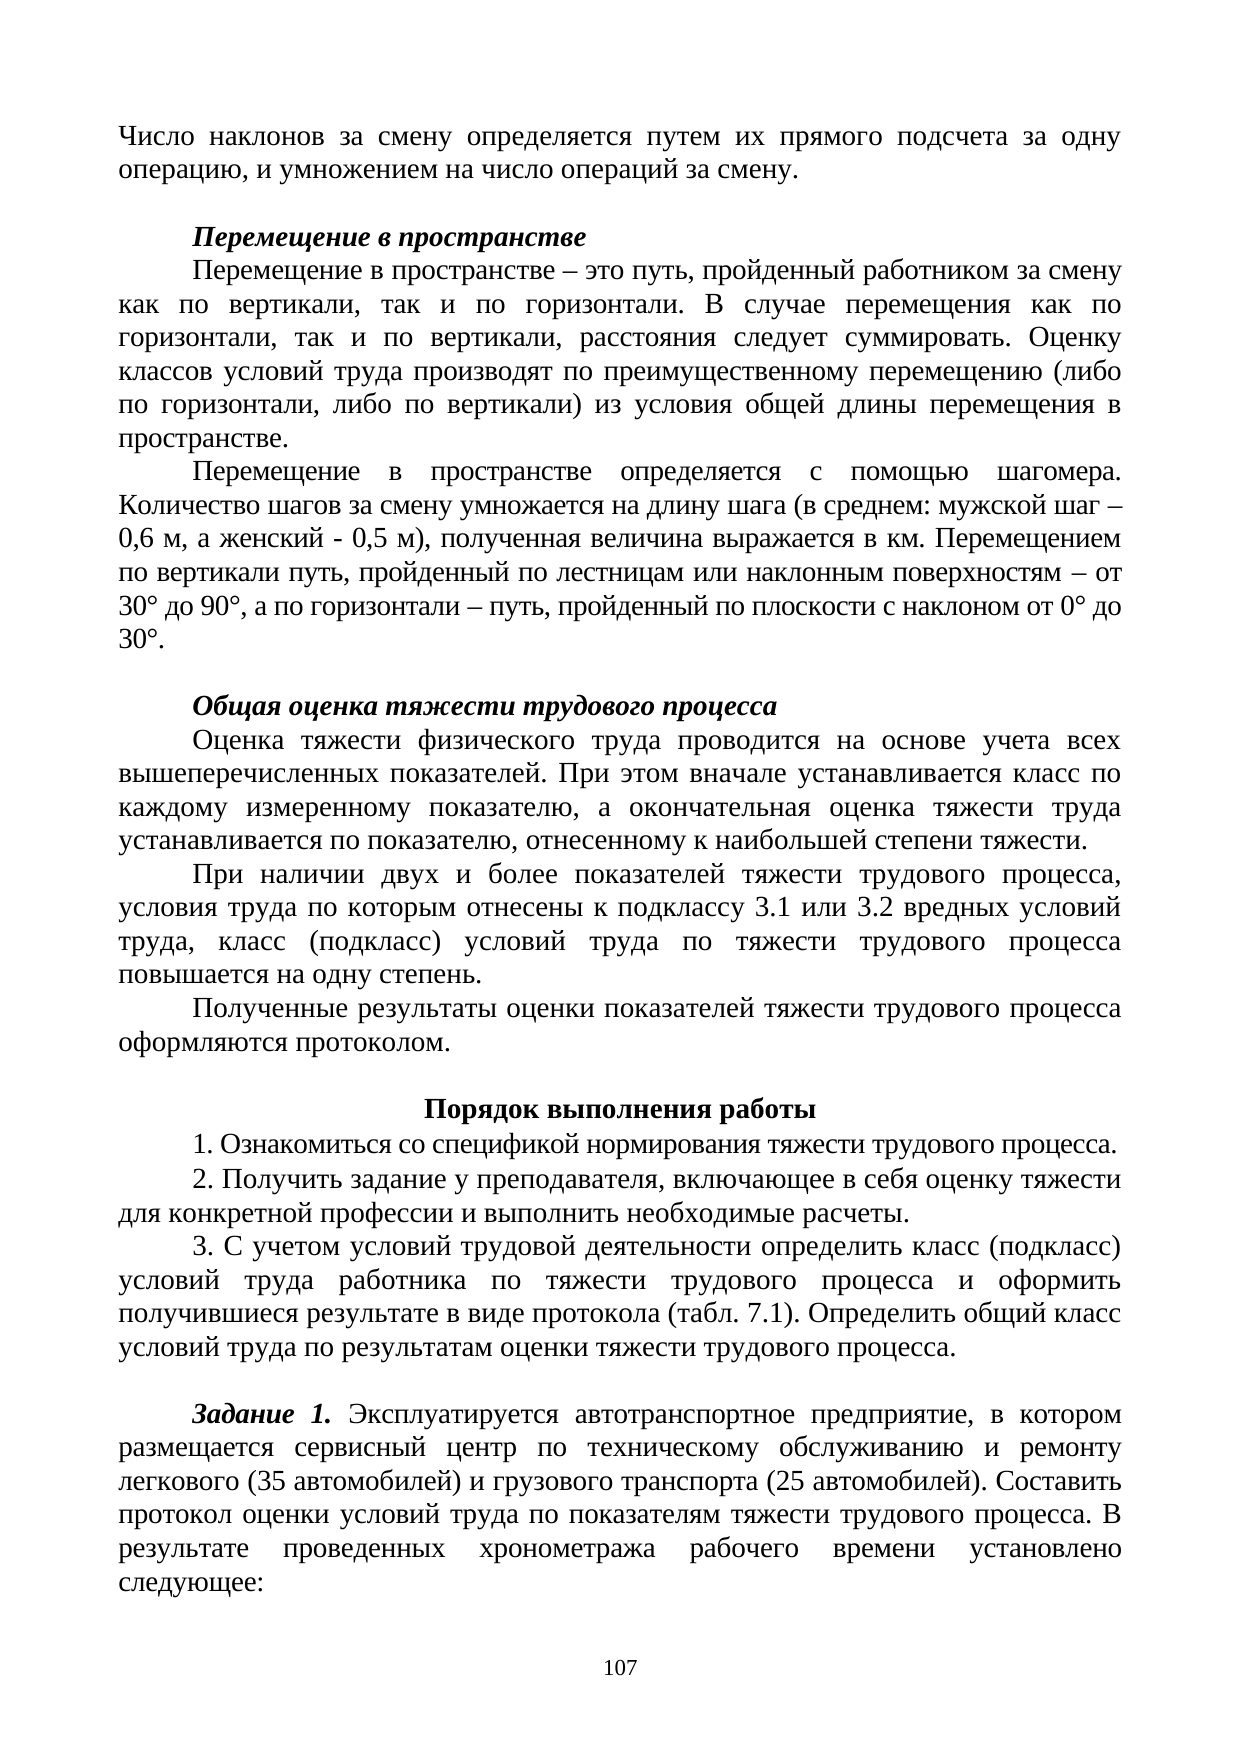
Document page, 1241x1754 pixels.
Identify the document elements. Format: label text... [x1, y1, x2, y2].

text 2. Получить задание у преподавателя, включающее в себя оценку тяжести для конкретной профессии и выполнить необходимые расчеты. [118, 1161, 1122, 1228]
text Оценка тяжести физического труда проводится на основе учета всех вышеперечисленных показателей. При этом вначале устанавливается класс по каждому измеренному показателю, а окончательная оценка тяжести труда устанавливается по показателю, отнесенному к наибольшей степени тяжести. [118, 722, 1122, 856]
text 3. С учетом условий трудовой деятельности определить класс (подкласс) условий труда работника по тяжести трудового процесса и оформить получившиеся результате в виде протокола (табл. 7.1). Определить общий класс условий труда по результатам оценки тяжести трудового процесса. [118, 1228, 1122, 1362]
text Перемещение в пространстве определяется с помощью шагомера. Количество шагов за смену умножается на длину шага (в среднем: мужской шаг – , а женский - ), полученная величина выражается в км. Перемещением по вертикали путь, пройденный по лестницам или наклонным поверхностям – от 30° до 90°, а по горизонтали – путь, пройденный по плоскости с наклоном от 0° до 30°. [118, 453, 1122, 655]
text Перемещение в пространстве [118, 219, 1122, 252]
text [118, 118, 1122, 185]
text Общая оценка тяжести трудового процесса [118, 688, 1122, 722]
text 1. Ознакомиться со спецификой нормирования тяжести трудового процесса. [118, 1126, 1122, 1159]
text Полученные результаты оценки показателей тяжести трудового процесса оформляются протоколом. [118, 990, 1122, 1057]
text При наличии двух и более показателей тяжести трудового процесса, условия труда по которым отнесены к подклассу 3.1 или 3.2 вредных условий труда, класс (подкласс) условий труда по тяжести трудового процесса повышается на одну степень. [118, 856, 1122, 990]
text Перемещение в пространстве – это путь, пройденный работником за смену как по вертикали, так и по горизонтали. В случае перемещения как по горизонтали, так и по вертикали, расстояния следует суммировать. Оценку классов условий труда производят по преимущественному перемещению (либо по горизонтали, либо по вертикали) из условия общей длины перемещения в пространстве. [118, 252, 1122, 453]
text Порядок выполнения работы [118, 1091, 1122, 1124]
text Задание 1. Эксплуатируется автотранспортное предприятие, в котором размещается сервисный центр по техническому обслуживанию и ремонту легкового (35 автомобилей) и грузового транспорта (25 автомобилей). Составить протокол оценки условий труда по показателям тяжести трудового процесса. В результате проведенных хронометража рабочего времени установлено следующее: [118, 1396, 1122, 1597]
